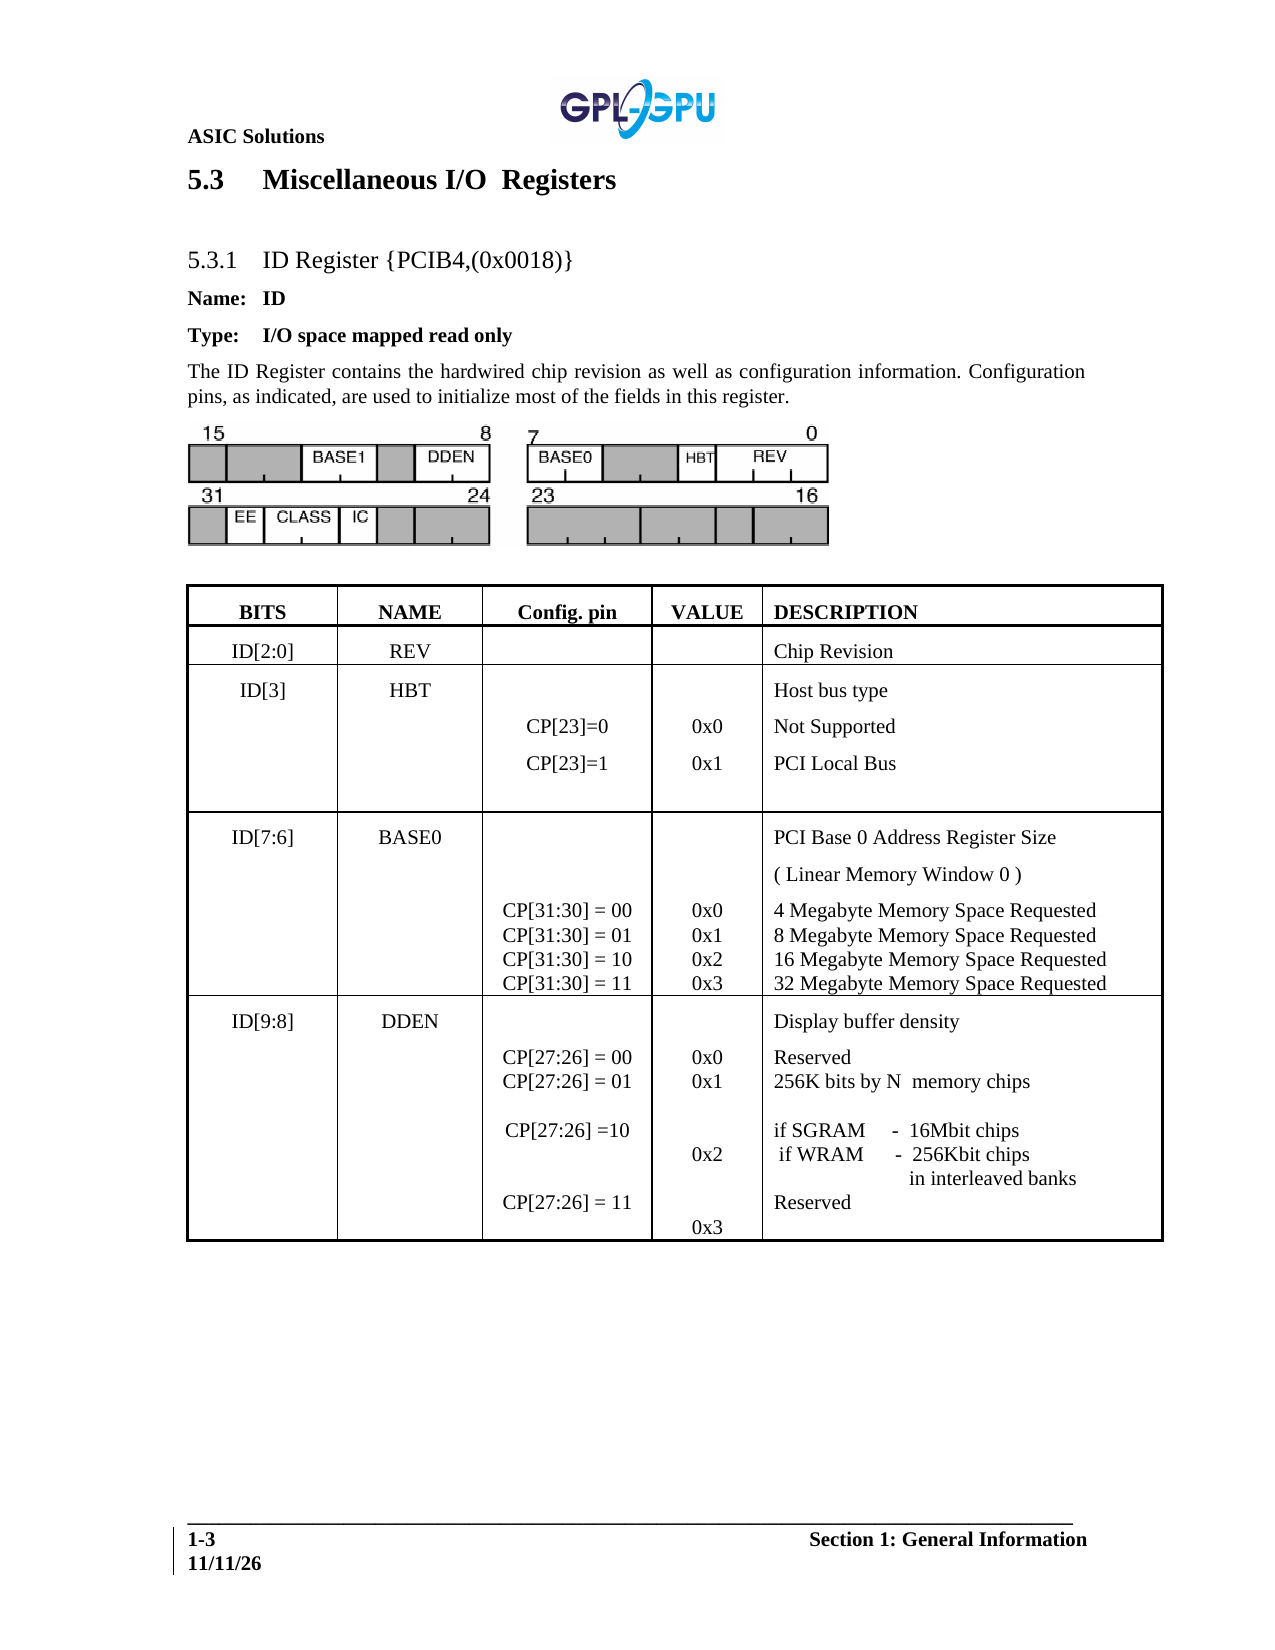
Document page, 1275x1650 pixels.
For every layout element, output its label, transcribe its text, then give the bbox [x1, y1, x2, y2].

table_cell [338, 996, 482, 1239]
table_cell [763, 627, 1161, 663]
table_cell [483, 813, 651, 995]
subtitle 5.3 Miscellaneous I/O Registers [187, 162, 1087, 196]
text The ID Register contains the hardwired chip revision as well as configuration information. Configuration pins, as indicated, are used to initialize most of the fields in this register. [187, 359, 1087, 408]
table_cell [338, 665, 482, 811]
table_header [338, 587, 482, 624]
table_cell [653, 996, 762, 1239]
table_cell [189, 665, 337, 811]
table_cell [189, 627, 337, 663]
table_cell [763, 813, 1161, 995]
picture [550, 75, 725, 144]
subtitle 5.3.1 ID Register {PCIB4,(0x0018)} [187, 245, 1087, 274]
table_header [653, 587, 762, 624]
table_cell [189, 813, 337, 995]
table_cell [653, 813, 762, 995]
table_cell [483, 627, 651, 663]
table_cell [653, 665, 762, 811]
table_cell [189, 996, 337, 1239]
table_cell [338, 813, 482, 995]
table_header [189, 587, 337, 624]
text Type: I/O space mapped read only [187, 323, 1087, 347]
text Name: ID [187, 286, 1087, 310]
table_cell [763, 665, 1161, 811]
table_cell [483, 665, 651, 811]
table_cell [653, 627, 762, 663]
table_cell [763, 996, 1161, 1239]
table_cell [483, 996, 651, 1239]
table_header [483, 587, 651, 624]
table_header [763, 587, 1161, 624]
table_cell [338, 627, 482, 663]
